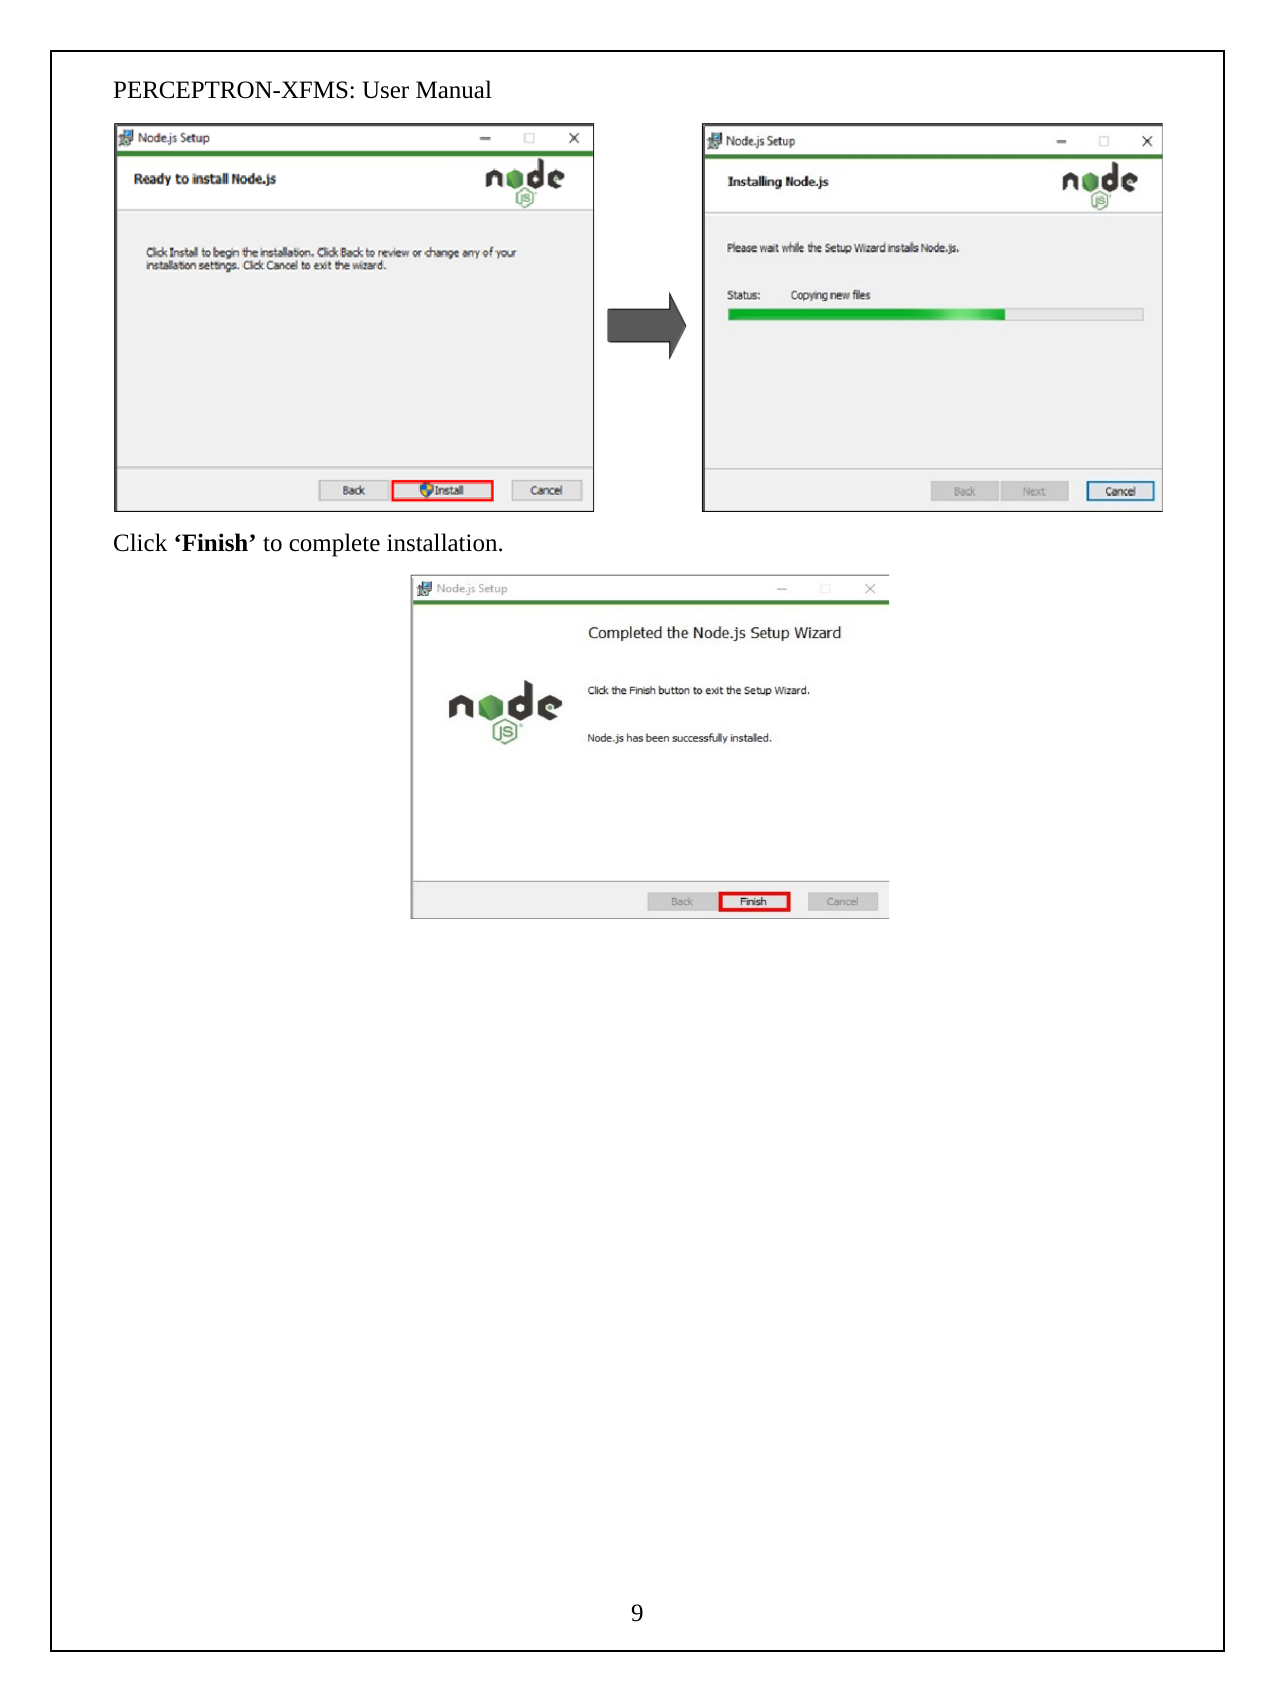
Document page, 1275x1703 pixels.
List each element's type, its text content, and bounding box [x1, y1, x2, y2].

text Click ‘Finish’ to complete installation. [113, 528, 1186, 557]
